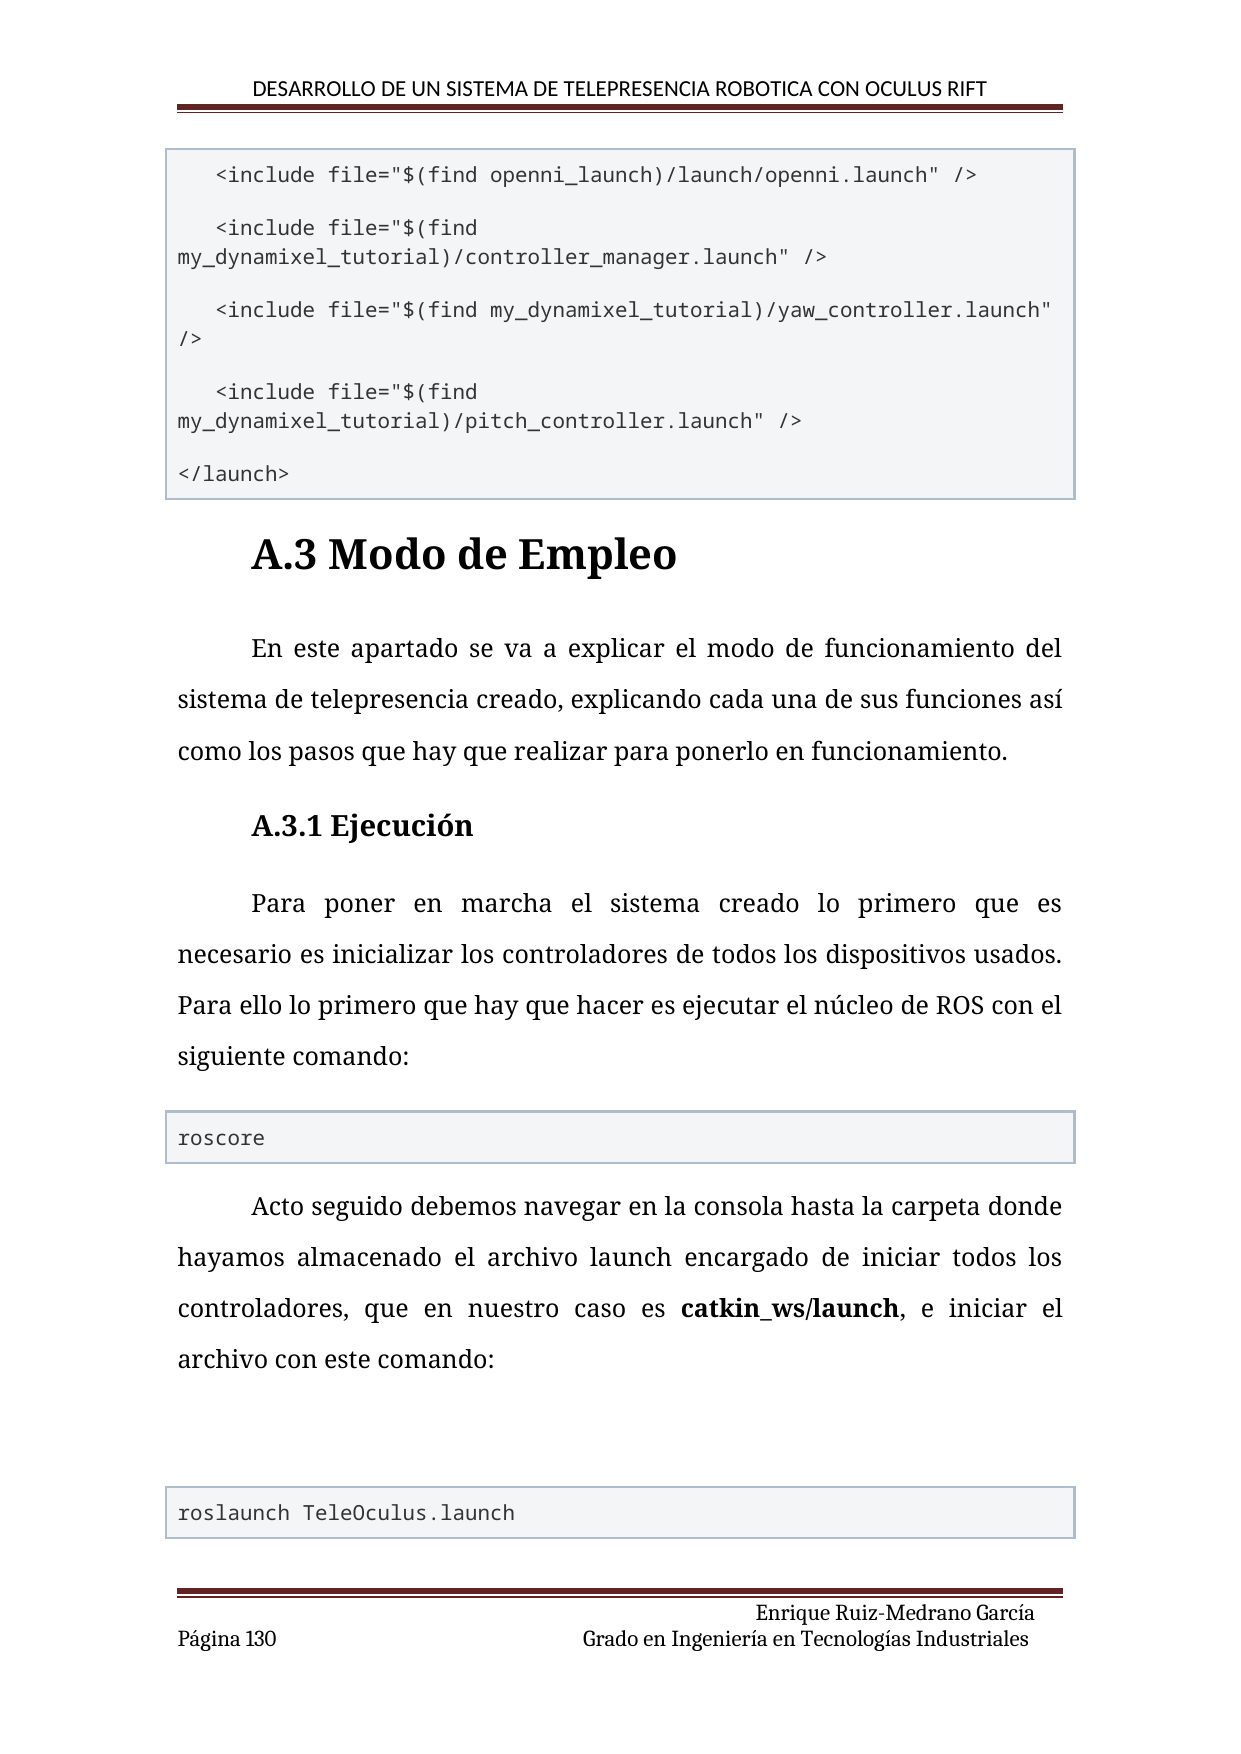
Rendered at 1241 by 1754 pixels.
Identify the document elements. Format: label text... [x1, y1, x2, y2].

text <include file="$(find my_dynamixel_tutorial)/pitch_controller.launch" /> [167, 365, 1073, 434]
text <include file="$(find my_dynamixel_tutorial)/yaw_controller.launch" /> [167, 283, 1073, 352]
text A.3.1 Ejecución [177, 805, 1063, 845]
text Acto seguido debemos navegar en la consola hasta la carpeta donde hayamos almacenado el archivo launch encargado de iniciar todos los controladores, que en nuestro caso es catkin_ws/launch, e iniciar el archivo con este comando: [177, 1189, 1063, 1376]
text <include file="$(find my_dynamixel_tutorial)/controller_manager.launch" /> [167, 201, 1073, 270]
text roslaunch TeleOculus.launch [167, 1488, 1073, 1537]
text <include file="$(find openni_launch)/launch/openni.launch" /> [167, 150, 1073, 188]
text Para poner en marcha el sistema creado lo primero que es necesario es inicializar los controladores de todos los dispositivos usados. Para ello lo primero que hay que hacer es ejecutar el núcleo de ROS con el siguiente comando: [177, 885, 1063, 1072]
text </launch> [167, 447, 1073, 498]
text En este apartado se va a explicar el modo de funcionamiento del sistema de telepresencia creado, explicando cada una de sus funciones así como los pasos que hay que realizar para ponerlo en funcionamiento. [177, 631, 1063, 767]
text roscore [167, 1113, 1073, 1162]
text A.3 Modo de Empleo [177, 525, 1063, 582]
